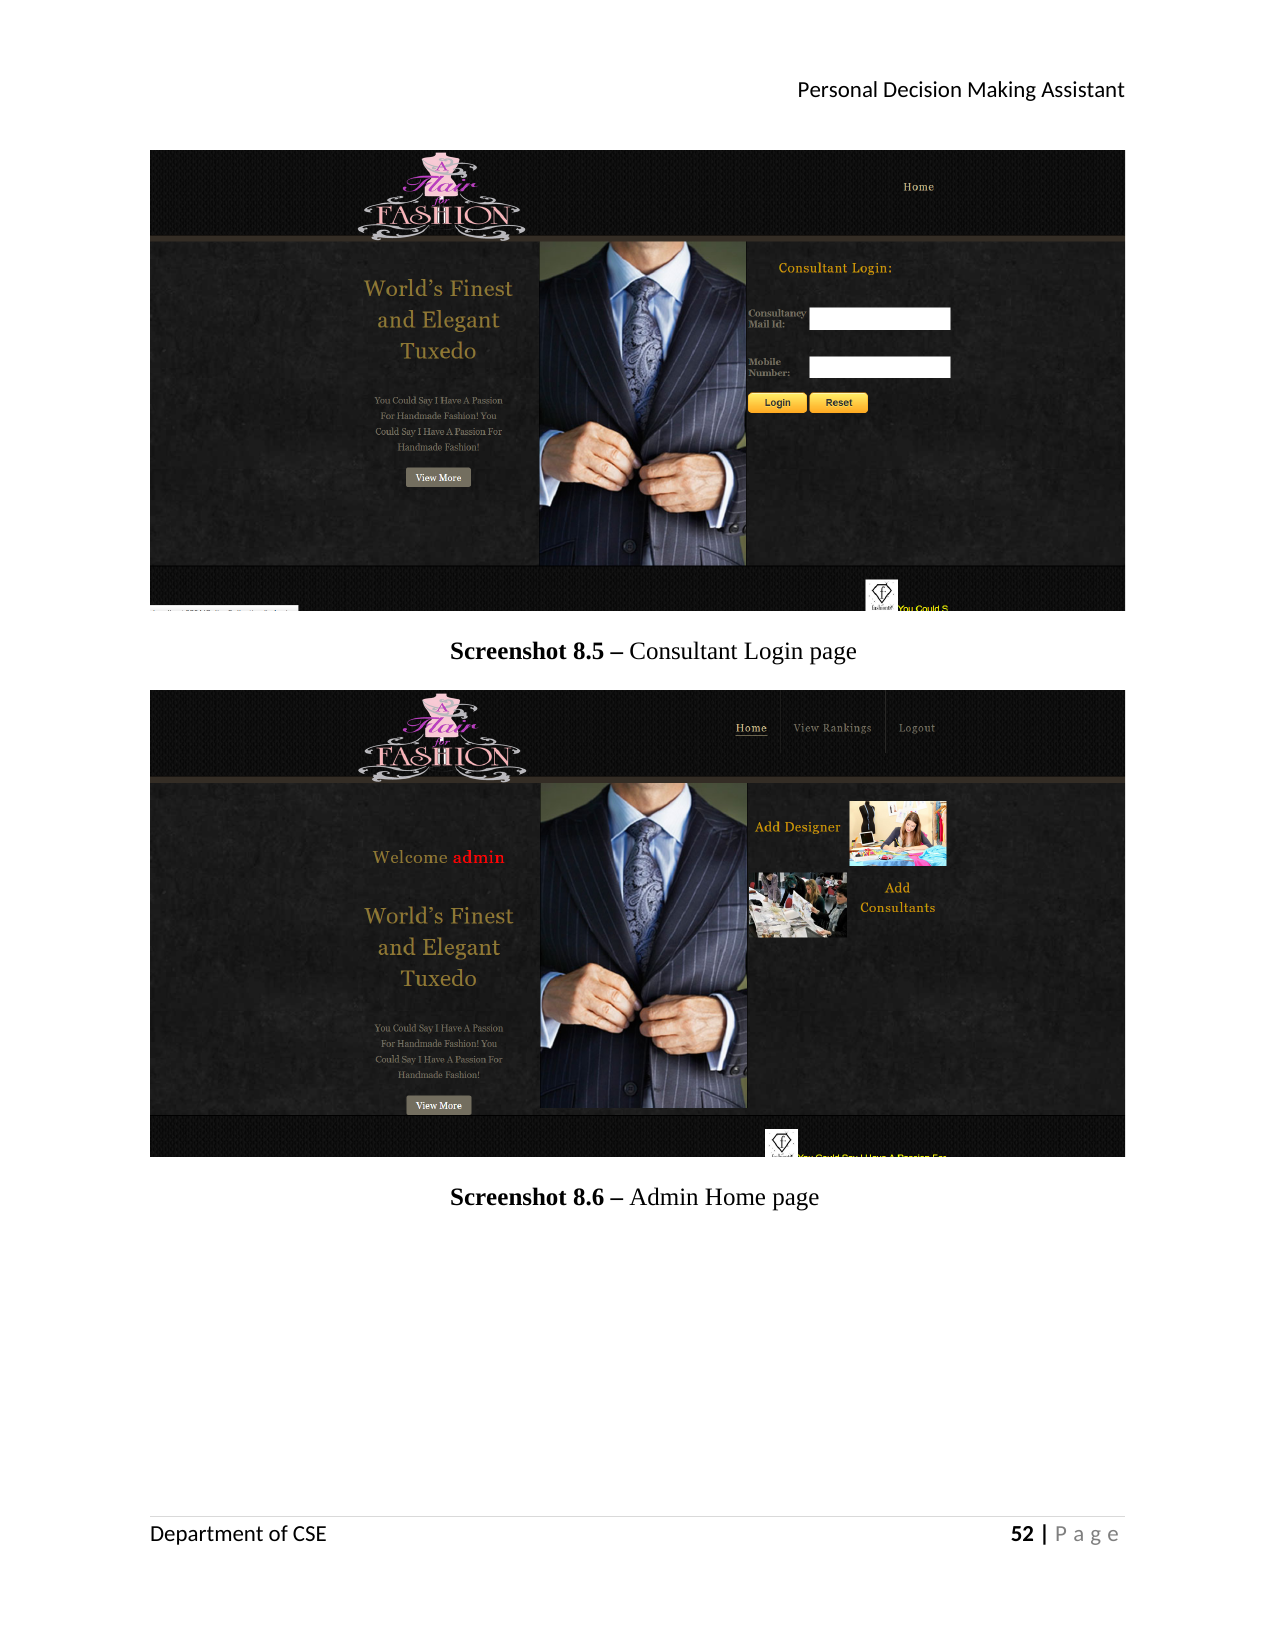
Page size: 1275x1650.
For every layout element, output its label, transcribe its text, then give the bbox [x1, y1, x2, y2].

picture [150, 150, 1125, 611]
text Screenshot 8.6 – Admin Home page [150, 1182, 1125, 1210]
text Screenshot 8.5 – Consultant Login page [150, 636, 1125, 665]
picture [150, 690, 1125, 1157]
